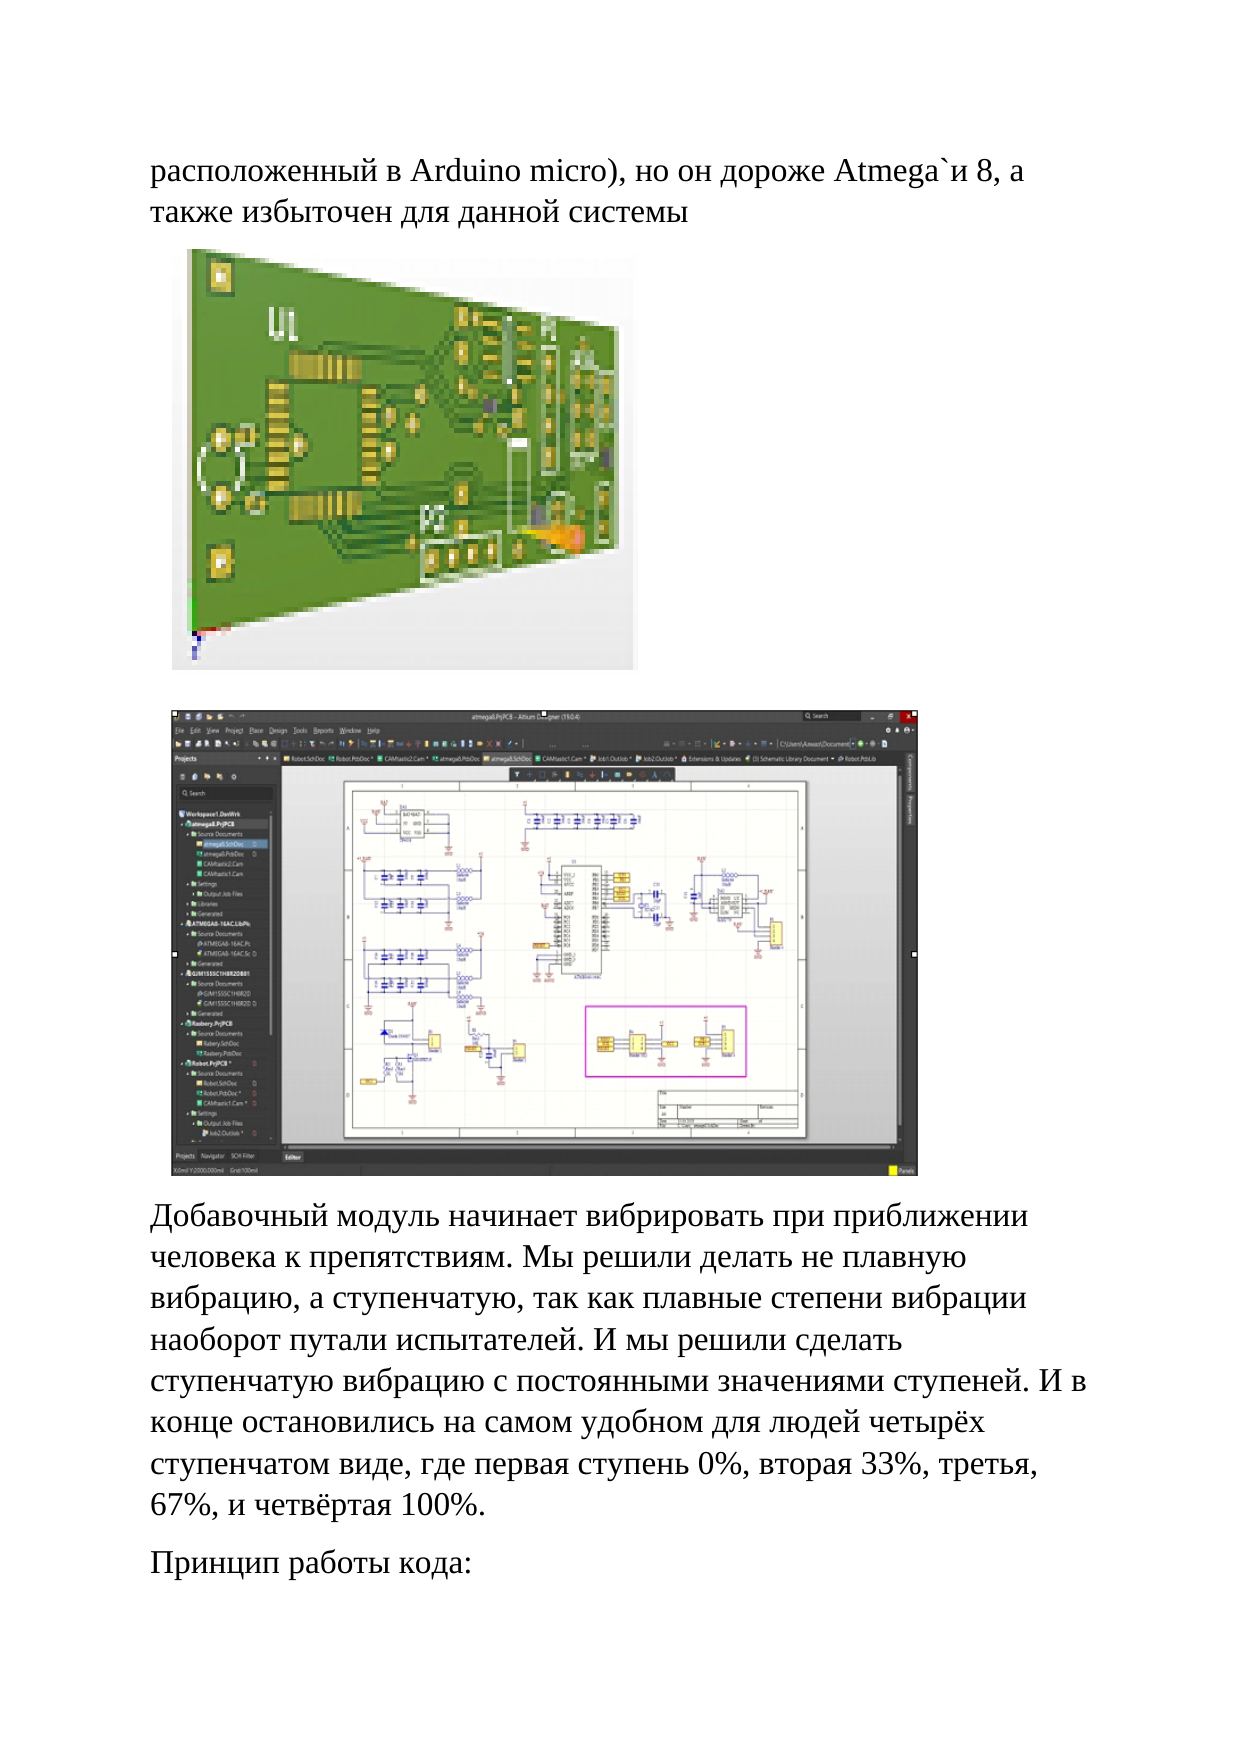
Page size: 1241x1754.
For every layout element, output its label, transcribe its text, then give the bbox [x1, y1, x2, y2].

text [150, 150, 1090, 230]
text Добавочный модуль начинает вибрировать при приближении человека к препятствиям. Мы решили делать не плавную вибрацию, а ступенчатую, так как плавные степени вибрации наоборот путали испытателей. И мы решили сделать ступенчатую вибрацию с постоянными значениями ступеней. И в конце остановились на самом удобном для людей четырёх ступенчатом виде, где первая ступень 0%, вторая 33%, третья, 67%, и четвёртая 100%. [150, 1195, 1090, 1523]
text Принцип работы кода: [150, 1542, 1090, 1581]
